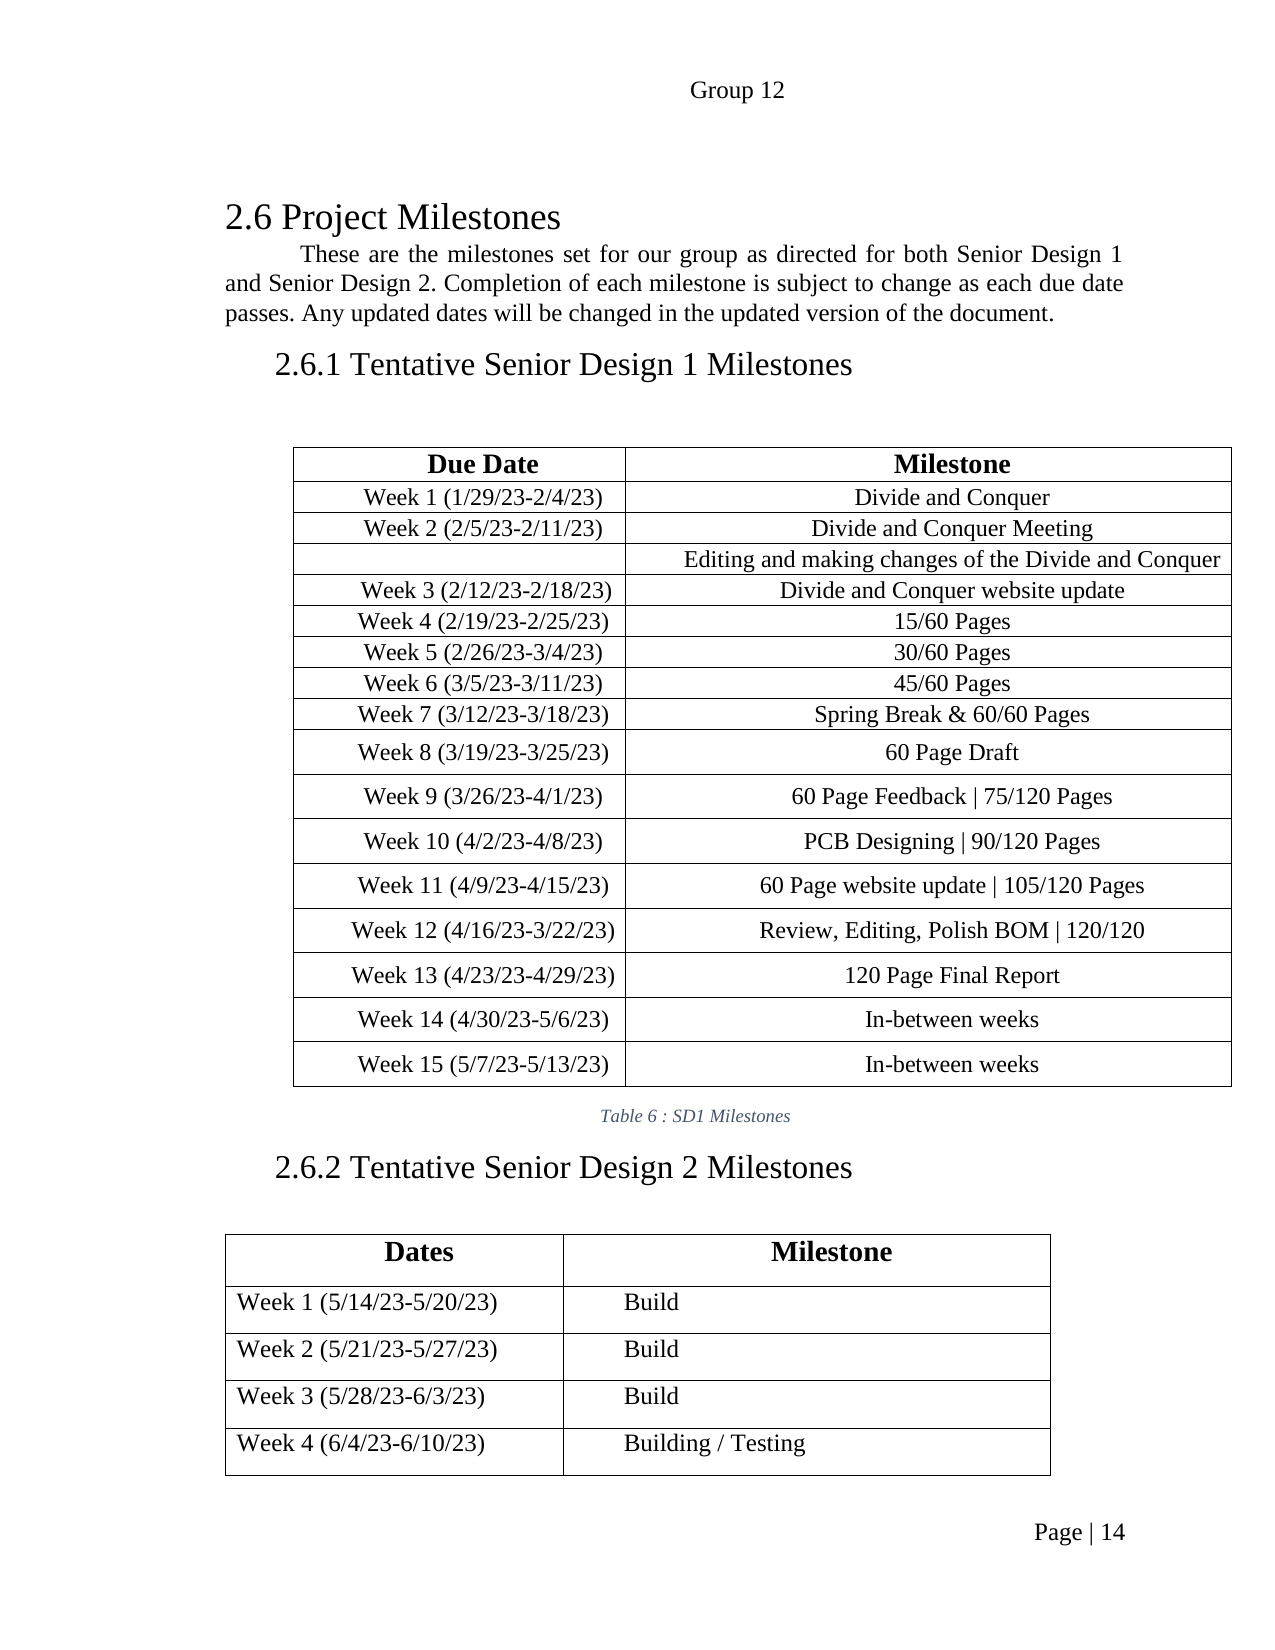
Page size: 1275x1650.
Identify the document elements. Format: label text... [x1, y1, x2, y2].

table_cell Week 1 (5/14/23-5/20/23) [226, 1287, 563, 1333]
table_cell Build [564, 1381, 1050, 1427]
table_cell Week 4 (6/4/23-6/10/23) [226, 1429, 563, 1475]
table_cell Week 2 (5/21/23-5/27/23) [226, 1334, 563, 1380]
table_header Milestone [564, 1235, 1050, 1286]
table_cell Build [564, 1334, 1050, 1380]
table_cell Build [564, 1287, 1050, 1333]
table_cell Building / Testing [564, 1429, 1050, 1475]
subtitle 2.6.2 Tentative Senior Design 2 Milestones [225, 1148, 1125, 1186]
subtitle 2.6.1 Tentative Senior Design 1 Milestones [225, 344, 1125, 382]
table_cell Week 3 (5/28/23-6/3/23) [226, 1381, 563, 1427]
table_header Dates [226, 1235, 563, 1286]
subtitle 2.6 Project Milestones [225, 150, 1125, 237]
text These are the milestones set for our group as directed for both Senior Design 1 and Senior Design 2. Completion of each milestone is subject to change as each due date passes. Any updated dates will be changed in the updated version of the document. [225, 239, 1125, 327]
